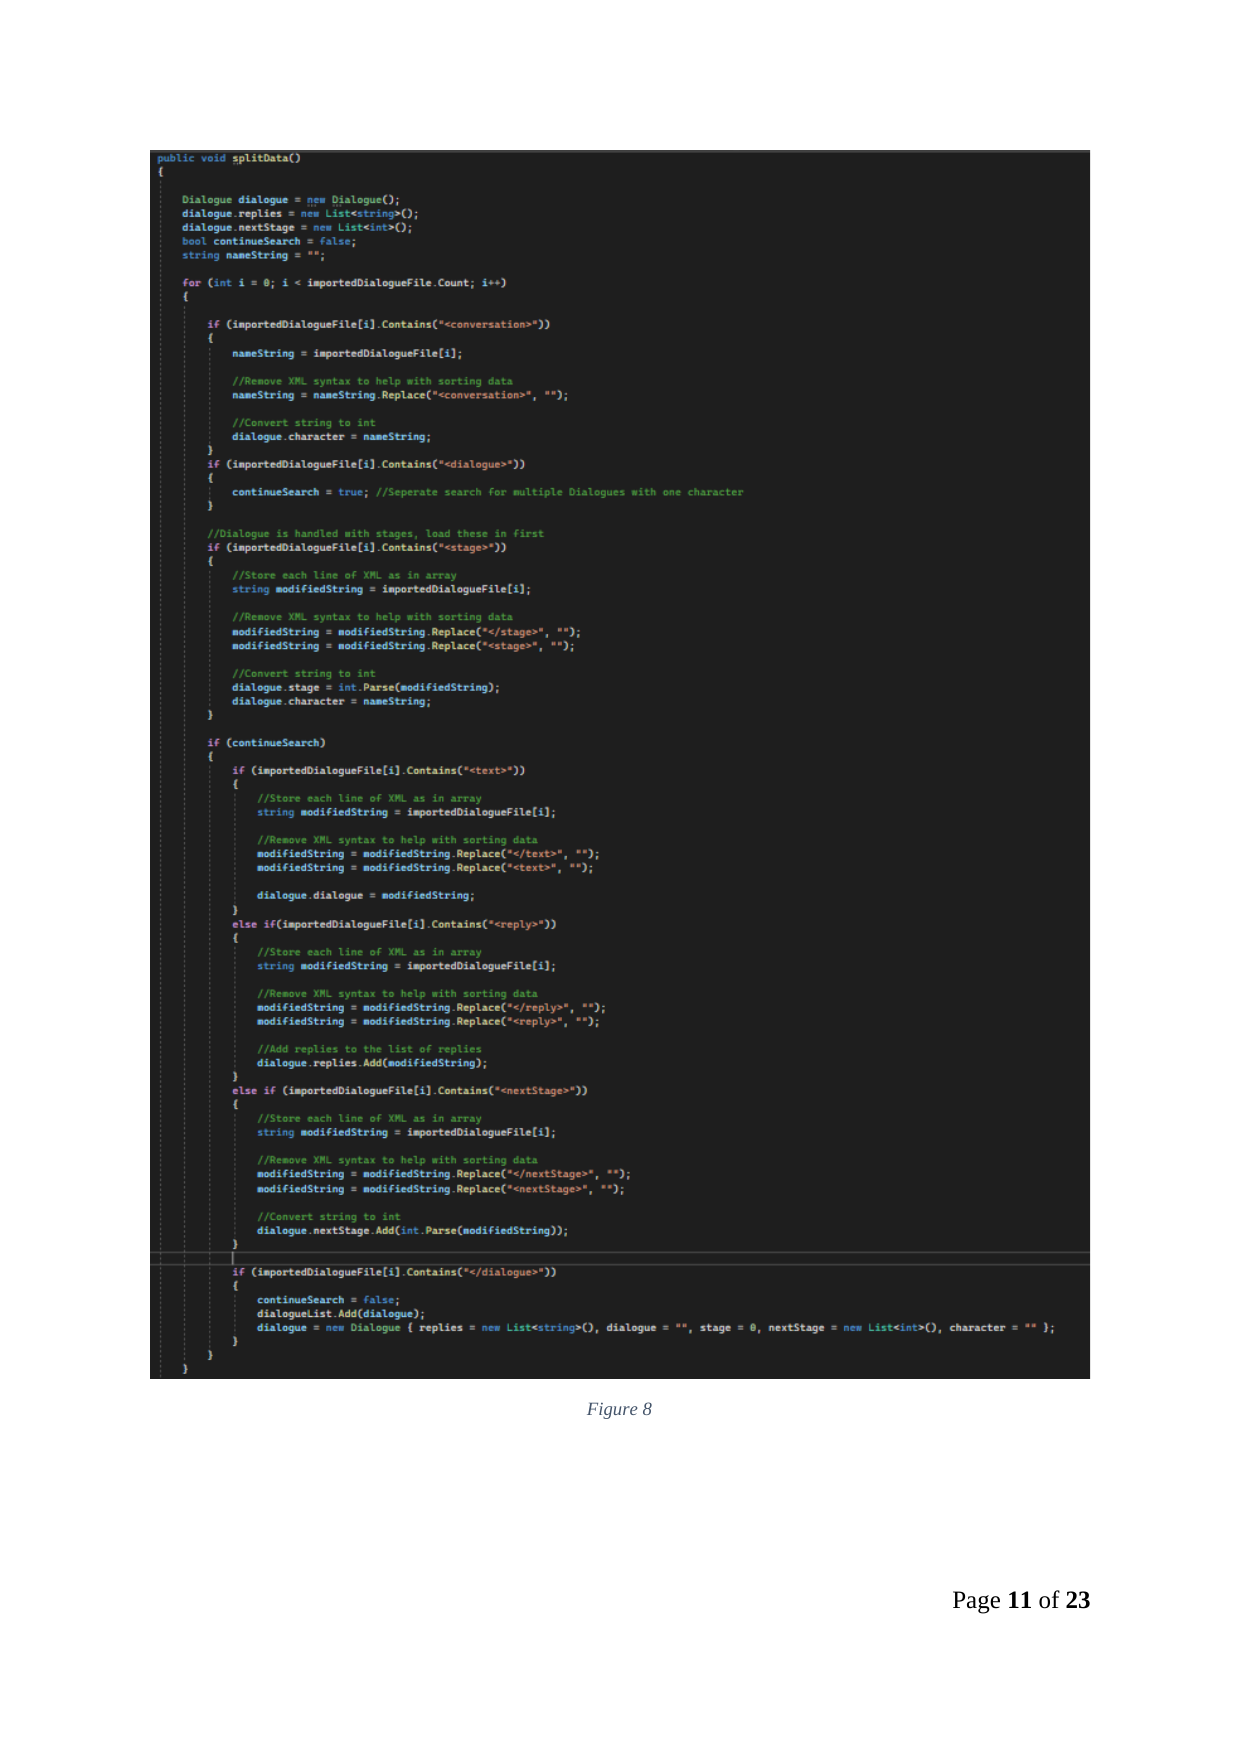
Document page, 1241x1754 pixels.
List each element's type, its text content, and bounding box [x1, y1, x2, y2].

text Figure 8 [150, 1397, 1090, 1419]
picture [150, 150, 1091, 1379]
